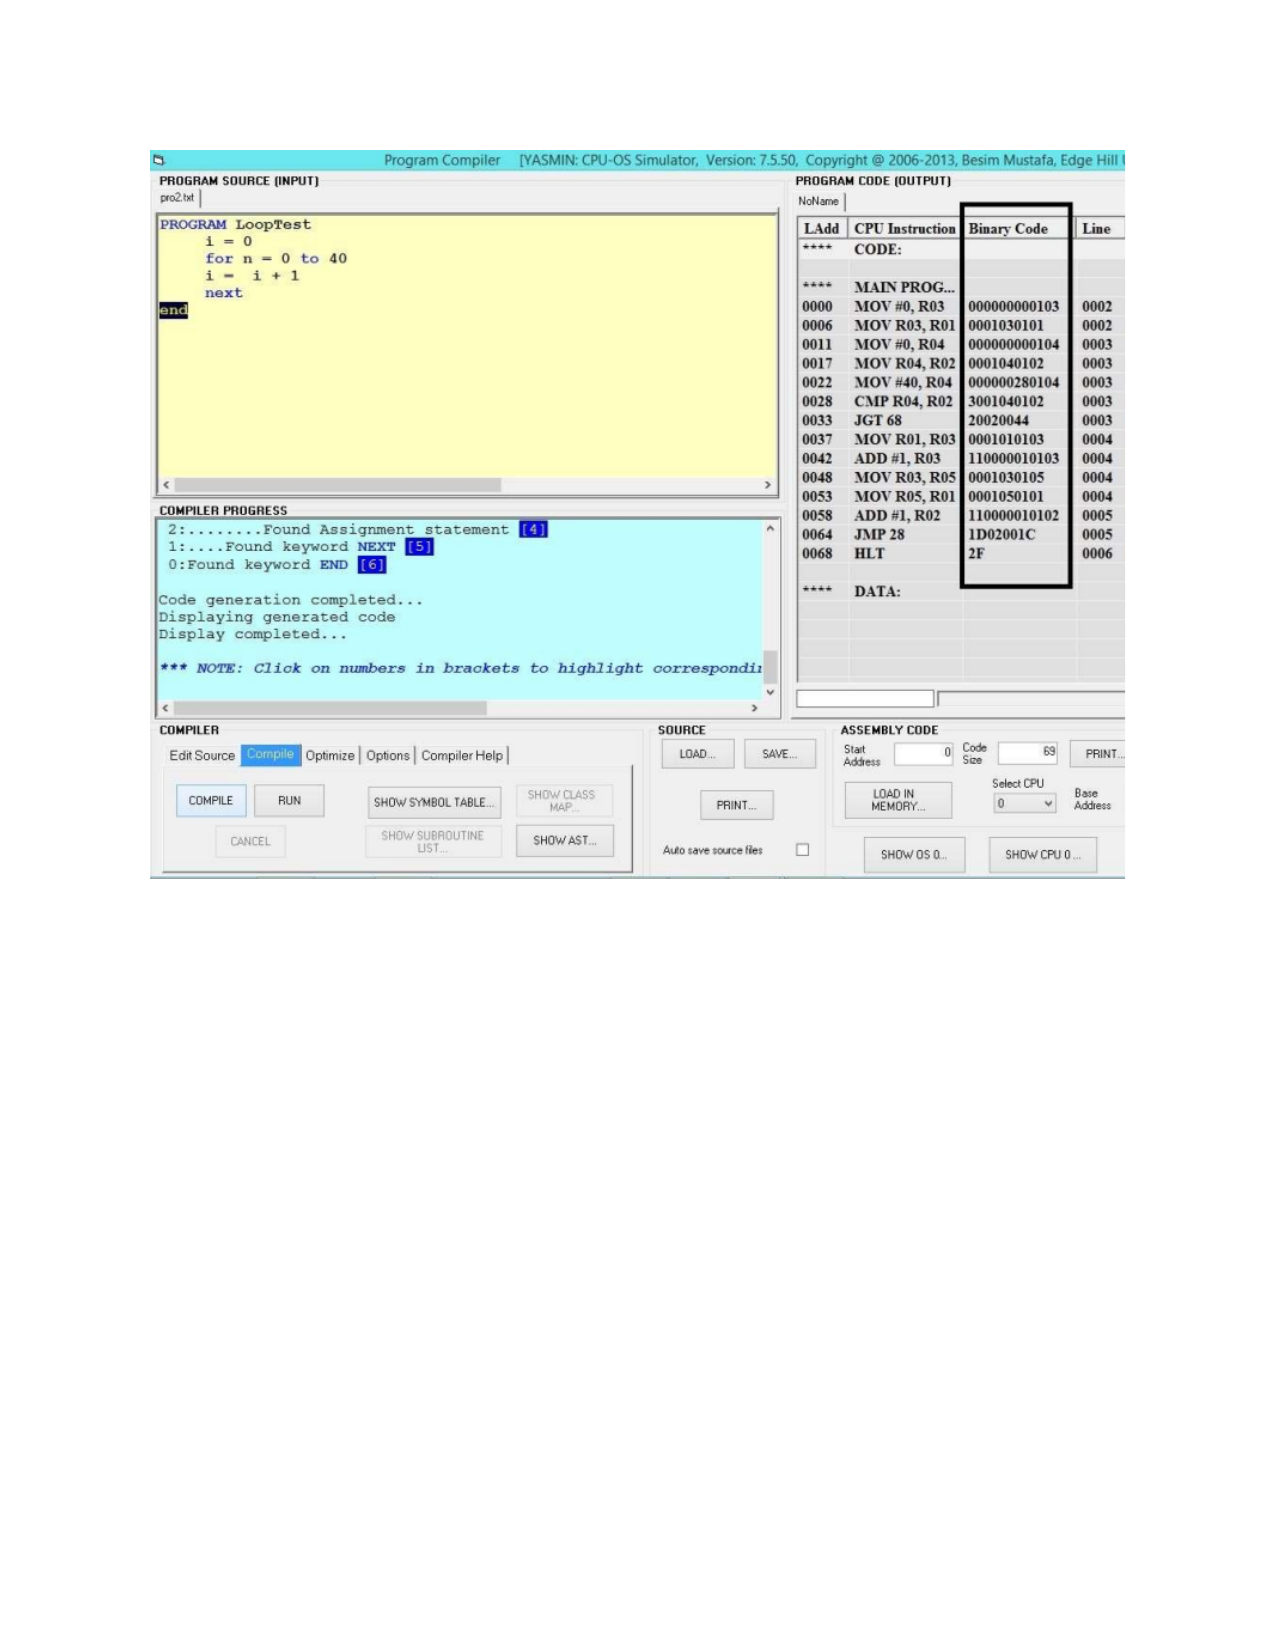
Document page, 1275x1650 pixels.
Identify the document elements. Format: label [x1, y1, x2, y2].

picture [150, 150, 1125, 880]
